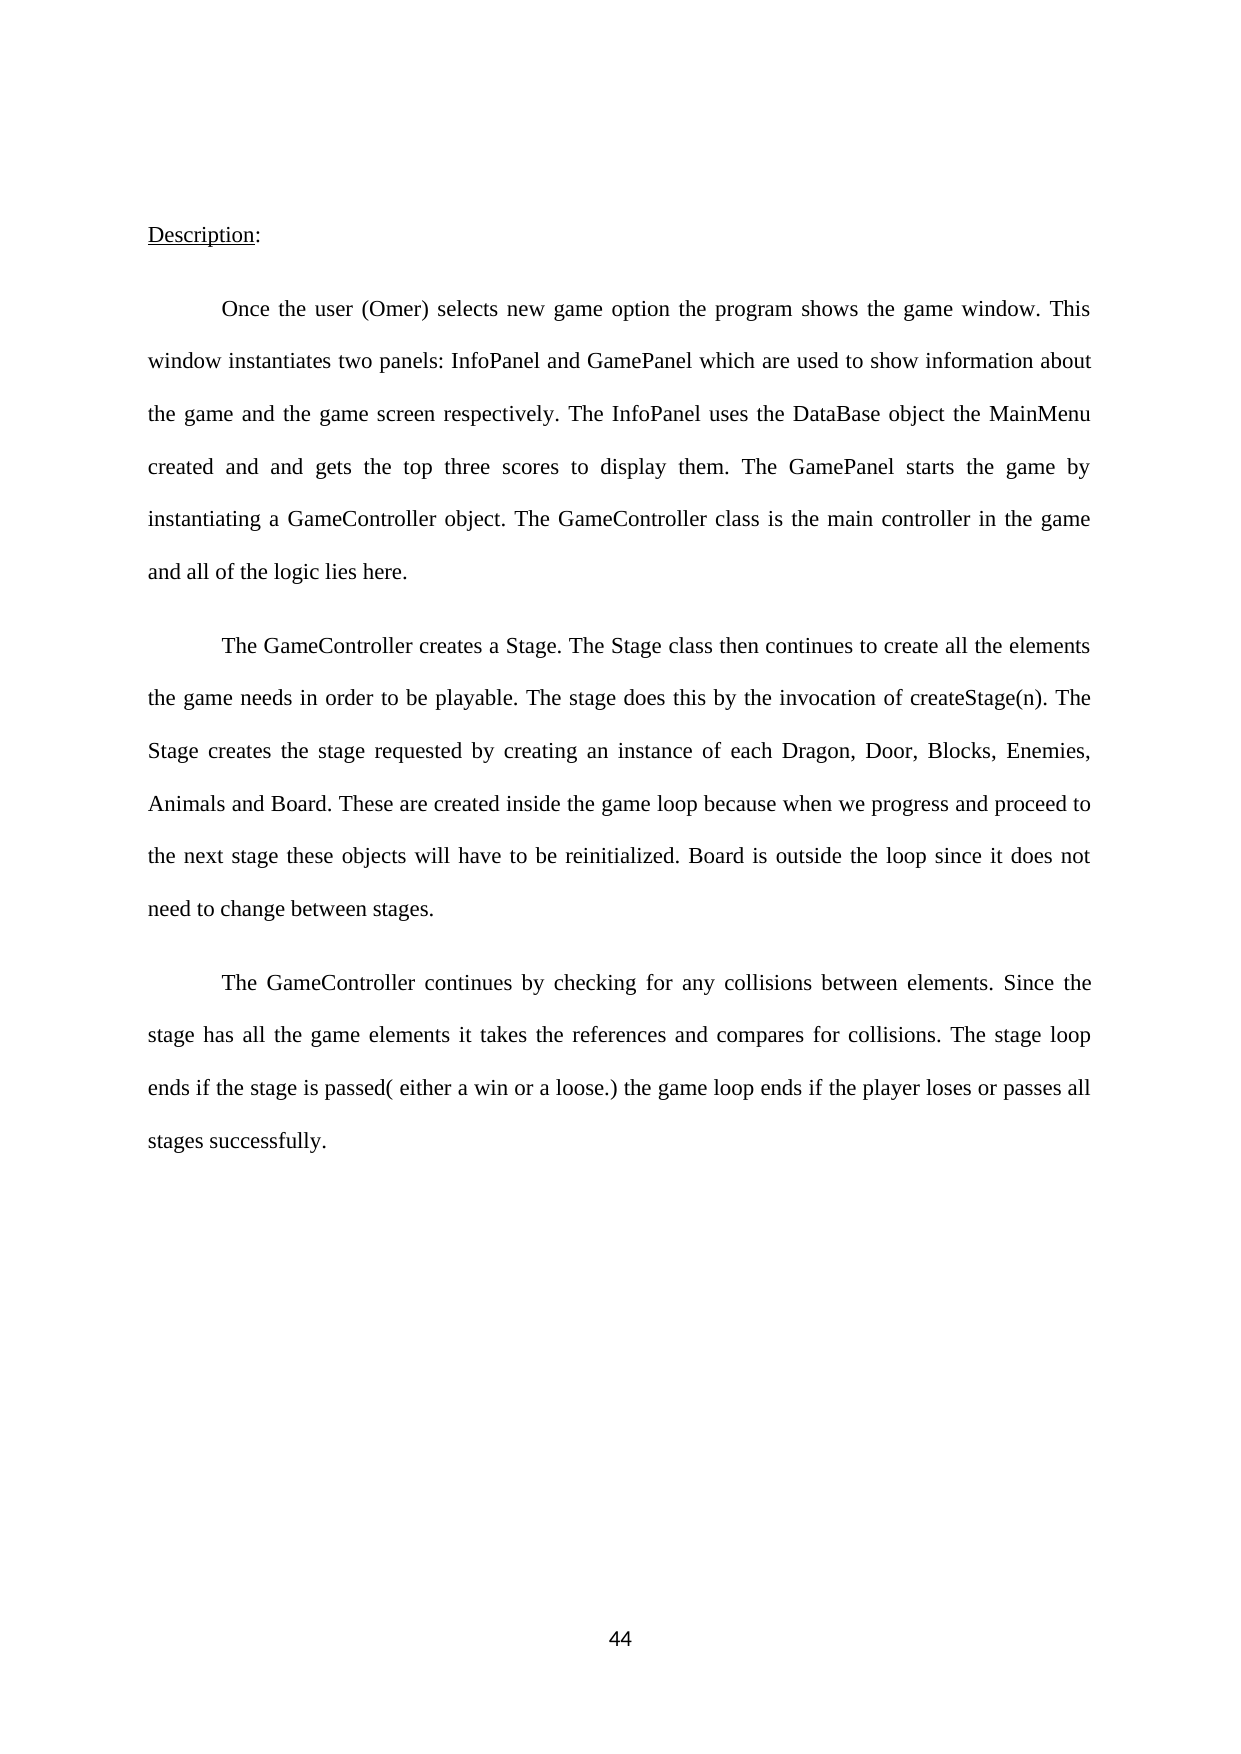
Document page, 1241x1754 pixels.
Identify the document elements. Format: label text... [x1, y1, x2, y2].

text The GameController creates a Stage. The Stage class then continues to create all the elements the game needs in order to be playable. The stage does this by the invocation of createStage(n). The Stage creates the stage requested by creating an instance of each Dragon, Door, Blocks, Enemies, Animals and Board. These are created inside the game loop because when we progress and proceed to the next stage these objects will have to be reinitialized. Board is outside the loop since it does not need to change between stages. [148, 632, 1093, 922]
text Once the user (Omer) selects new game option the program shows the game window. This window instantiates two panels: InfoPanel and GamePanel which are used to show information about the game and the game screen respectively. The InfoPanel uses the DataBase object the MainMenu created and and gets the top three scores to display them. The GamePanel starts the game by instantiating a GameController object. The GameController class is the main controller in the game and all of the logic lies here. [148, 295, 1093, 584]
text Description: [148, 221, 1093, 247]
text The GameController continues by checking for any collisions between elements. Since the stage has all the game elements it takes the references and compares for collisions. The stage loop ends if the stage is passed( either a win or a loose.) the game loop ends if the player loses or passes all stages successfully. [148, 969, 1093, 1153]
